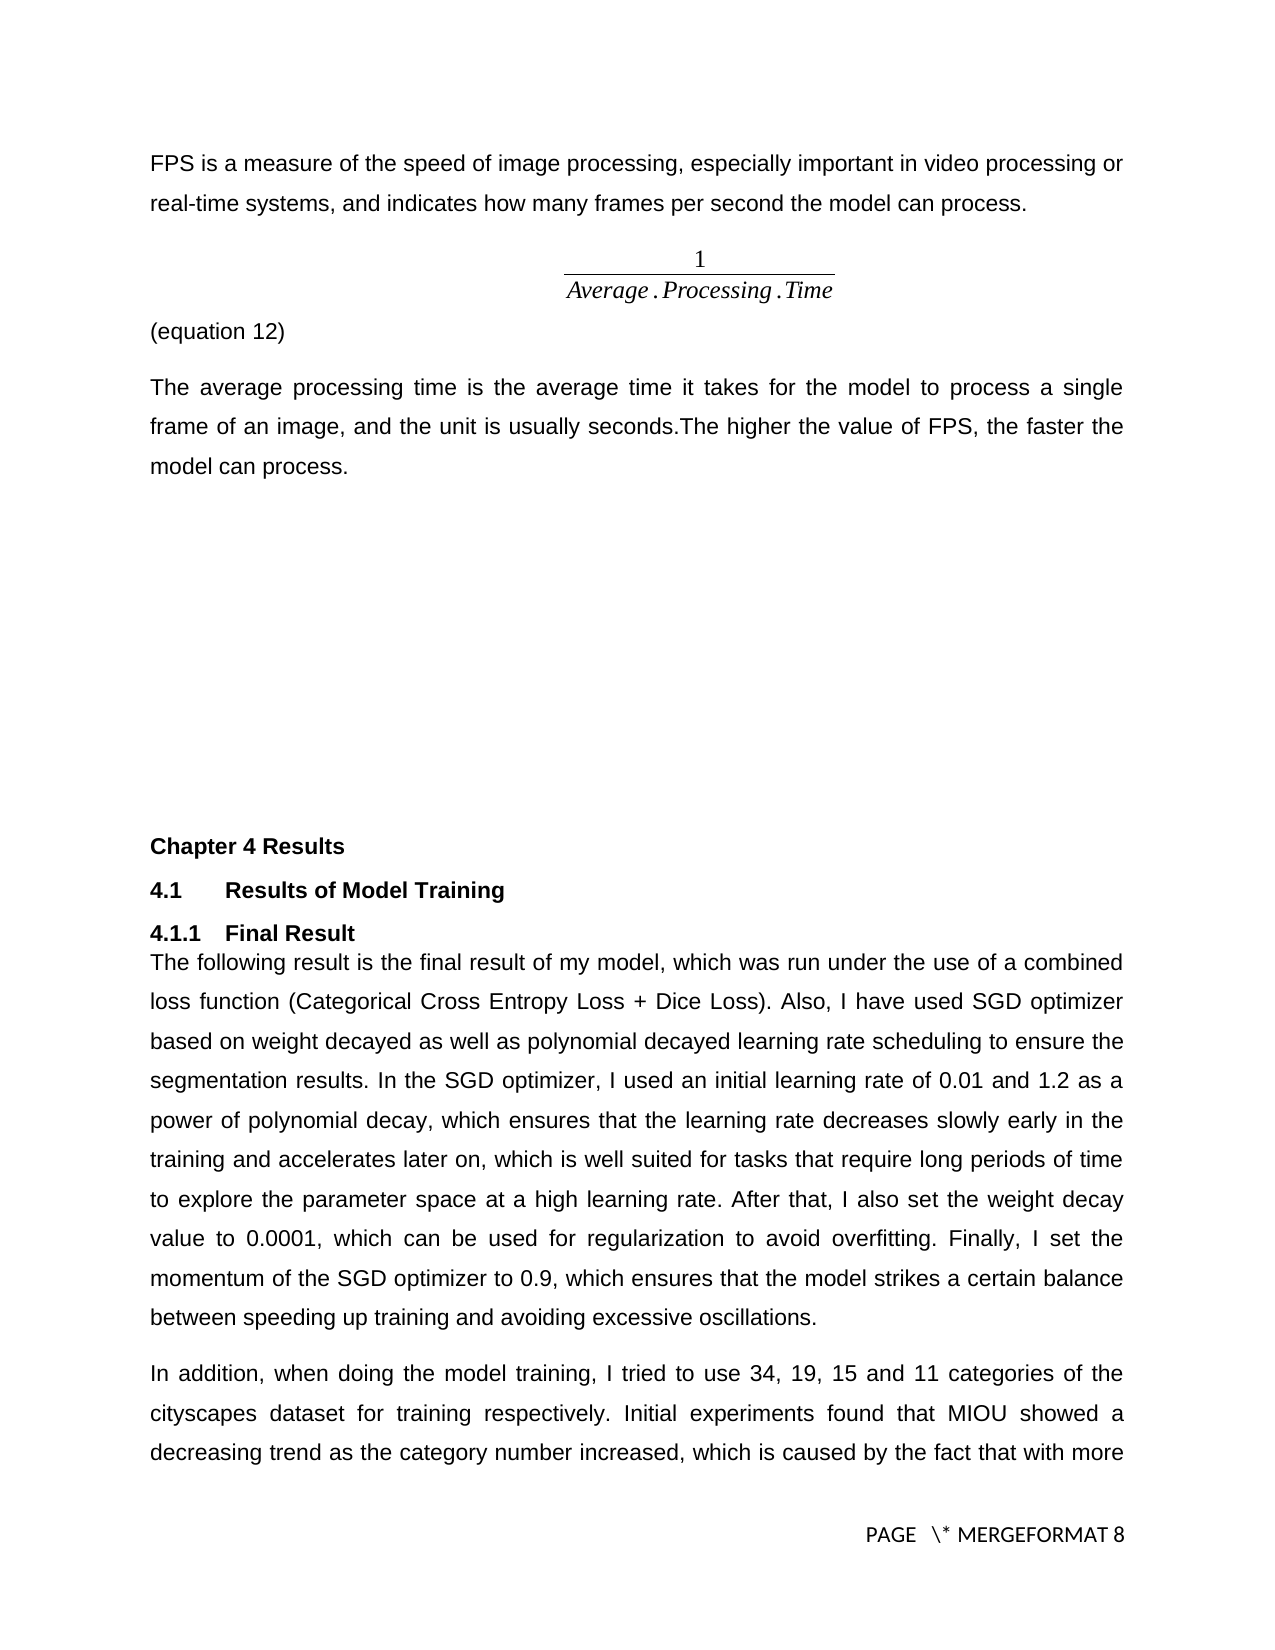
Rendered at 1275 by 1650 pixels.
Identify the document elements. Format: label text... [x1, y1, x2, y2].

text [150, 1360, 1125, 1466]
list FPS is a measure of the speed of image processing, especially important in video processing or real-time systems, and indicates how many frames per second the model can process. [150, 150, 1125, 216]
subtitle Final Result [150, 920, 1125, 947]
text (equation 12) [150, 246, 1125, 344]
text The average processing time is the average time it takes for the model to process a single frame of an image, and the unit is usually seconds.The higher the value of FPS, the faster the model can process. [150, 374, 1125, 479]
subtitle Results of Model Training [150, 877, 1125, 903]
subtitle Results [150, 833, 1125, 859]
text The following result is the final result of my model, which was run under the use of a combined loss function (Categorical Cross Entropy Loss + Dice Loss). Also, I have used SGD optimizer based on weight decayed as well as polynomial decayed learning rate scheduling to ensure the segmentation results. In the SGD optimizer, I used an initial learning rate of 0.01 and 1.2 as a power of polynomial decay, which ensures that the learning rate decreases slowly early in the training and accelerates later on, which is well suited for tasks that require long periods of time to explore the parameter space at a high learning rate. After that, I also set the weight decay value to 0.0001, which can be used for regularization to avoid overfitting. Finally, I set the momentum of the SGD optimizer to 0.9, which ensures that the model strikes a certain balance between speeding up training and avoiding excessive oscillations. [150, 949, 1125, 1330]
